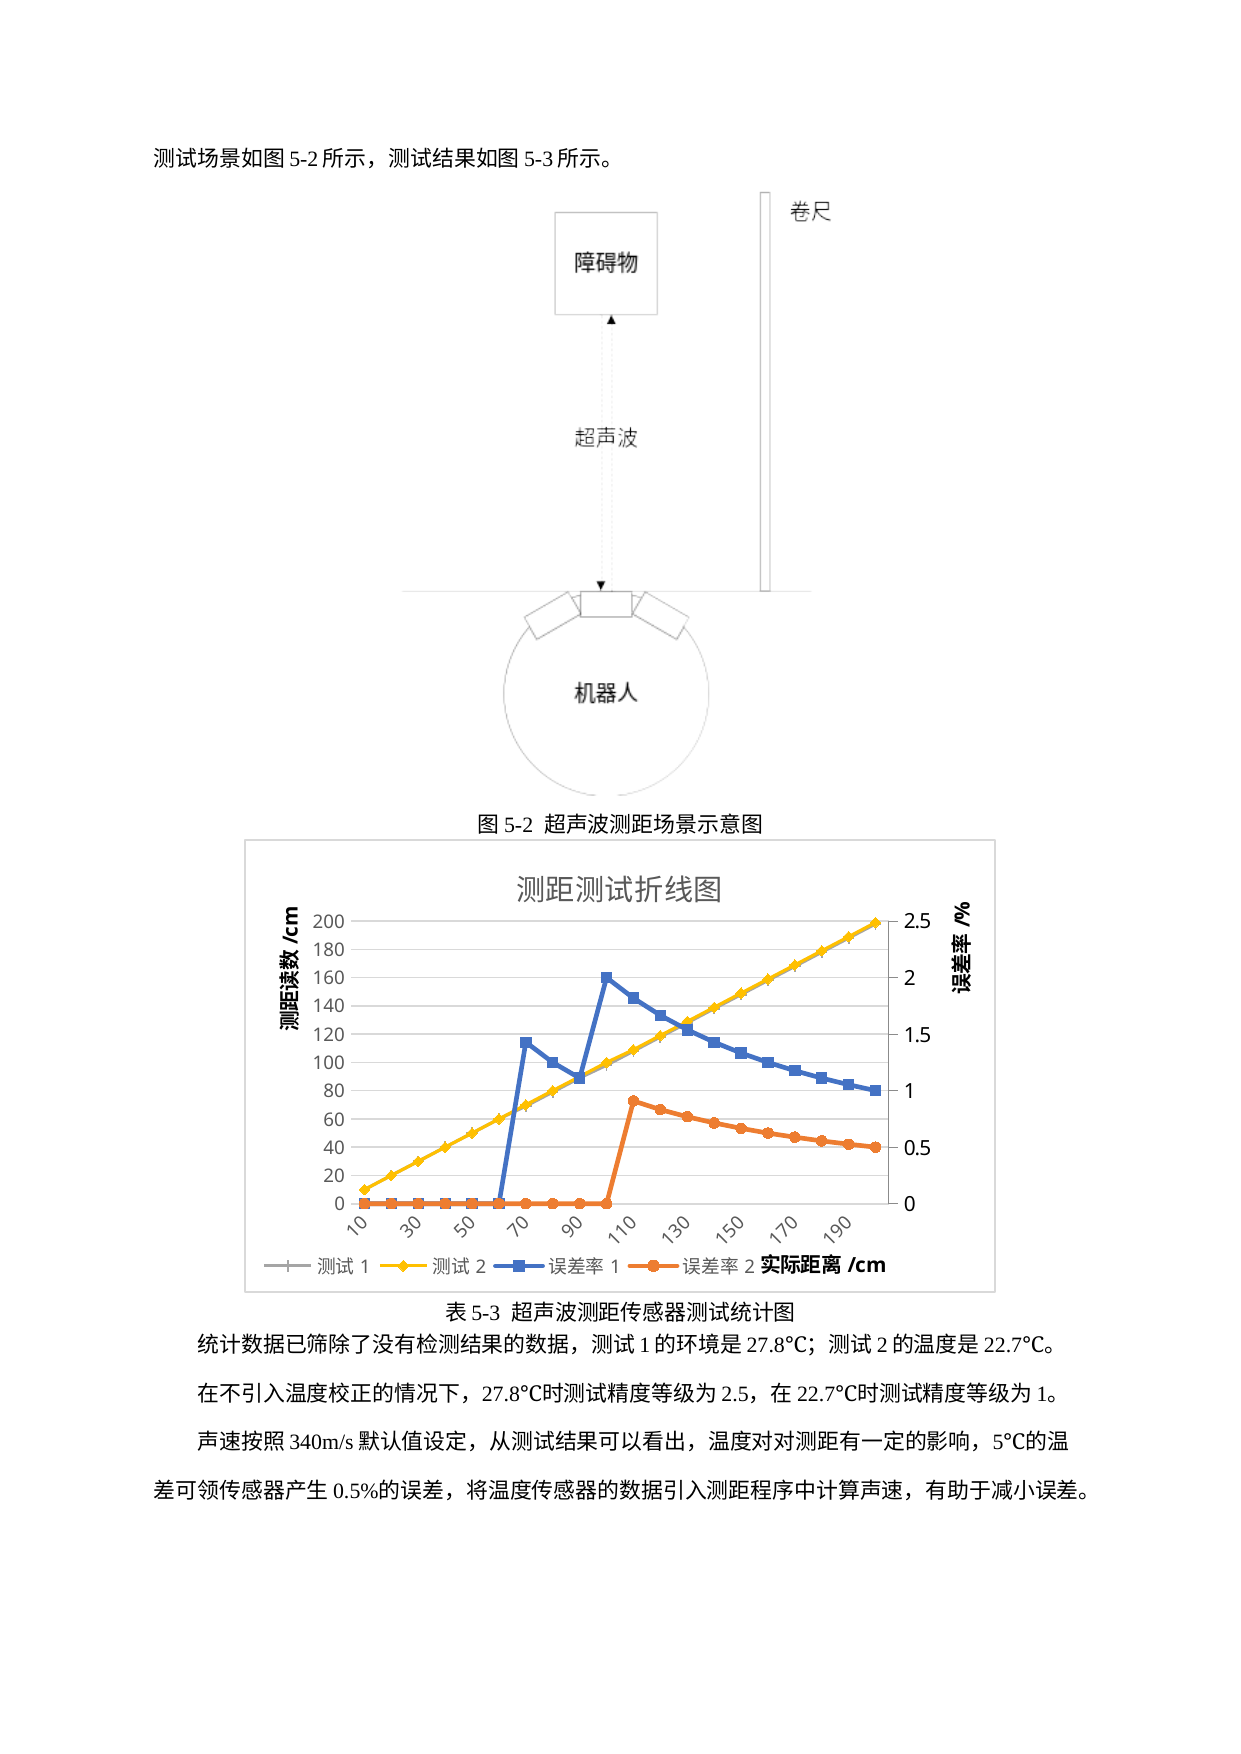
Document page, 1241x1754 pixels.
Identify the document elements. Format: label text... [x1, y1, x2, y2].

text 表5-3 超声波测距传感器测试统计图 [153, 1294, 1087, 1327]
text 图5-2 超声波测距场景示意图 [153, 807, 1087, 839]
text 在不引入温度校正的情况下，27.8℃时测试精度等级为2.5，在22.7℃时测试精度等级为1。 [153, 1375, 1087, 1408]
text 声速按照340m/s默认值设定，从测试结果可以看出，温度对对测距有一定的影响，5℃的温差可领传感器产生0.5%的误差，将温度传感器的数据引入测距程序中计算声速，有助于减小误差。 [153, 1423, 1087, 1505]
text 统计数据已筛除了没有检测结果的数据，测试1的环境是27.8℃；测试2的温度是22.7℃。 [153, 1327, 1087, 1359]
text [153, 141, 1087, 173]
